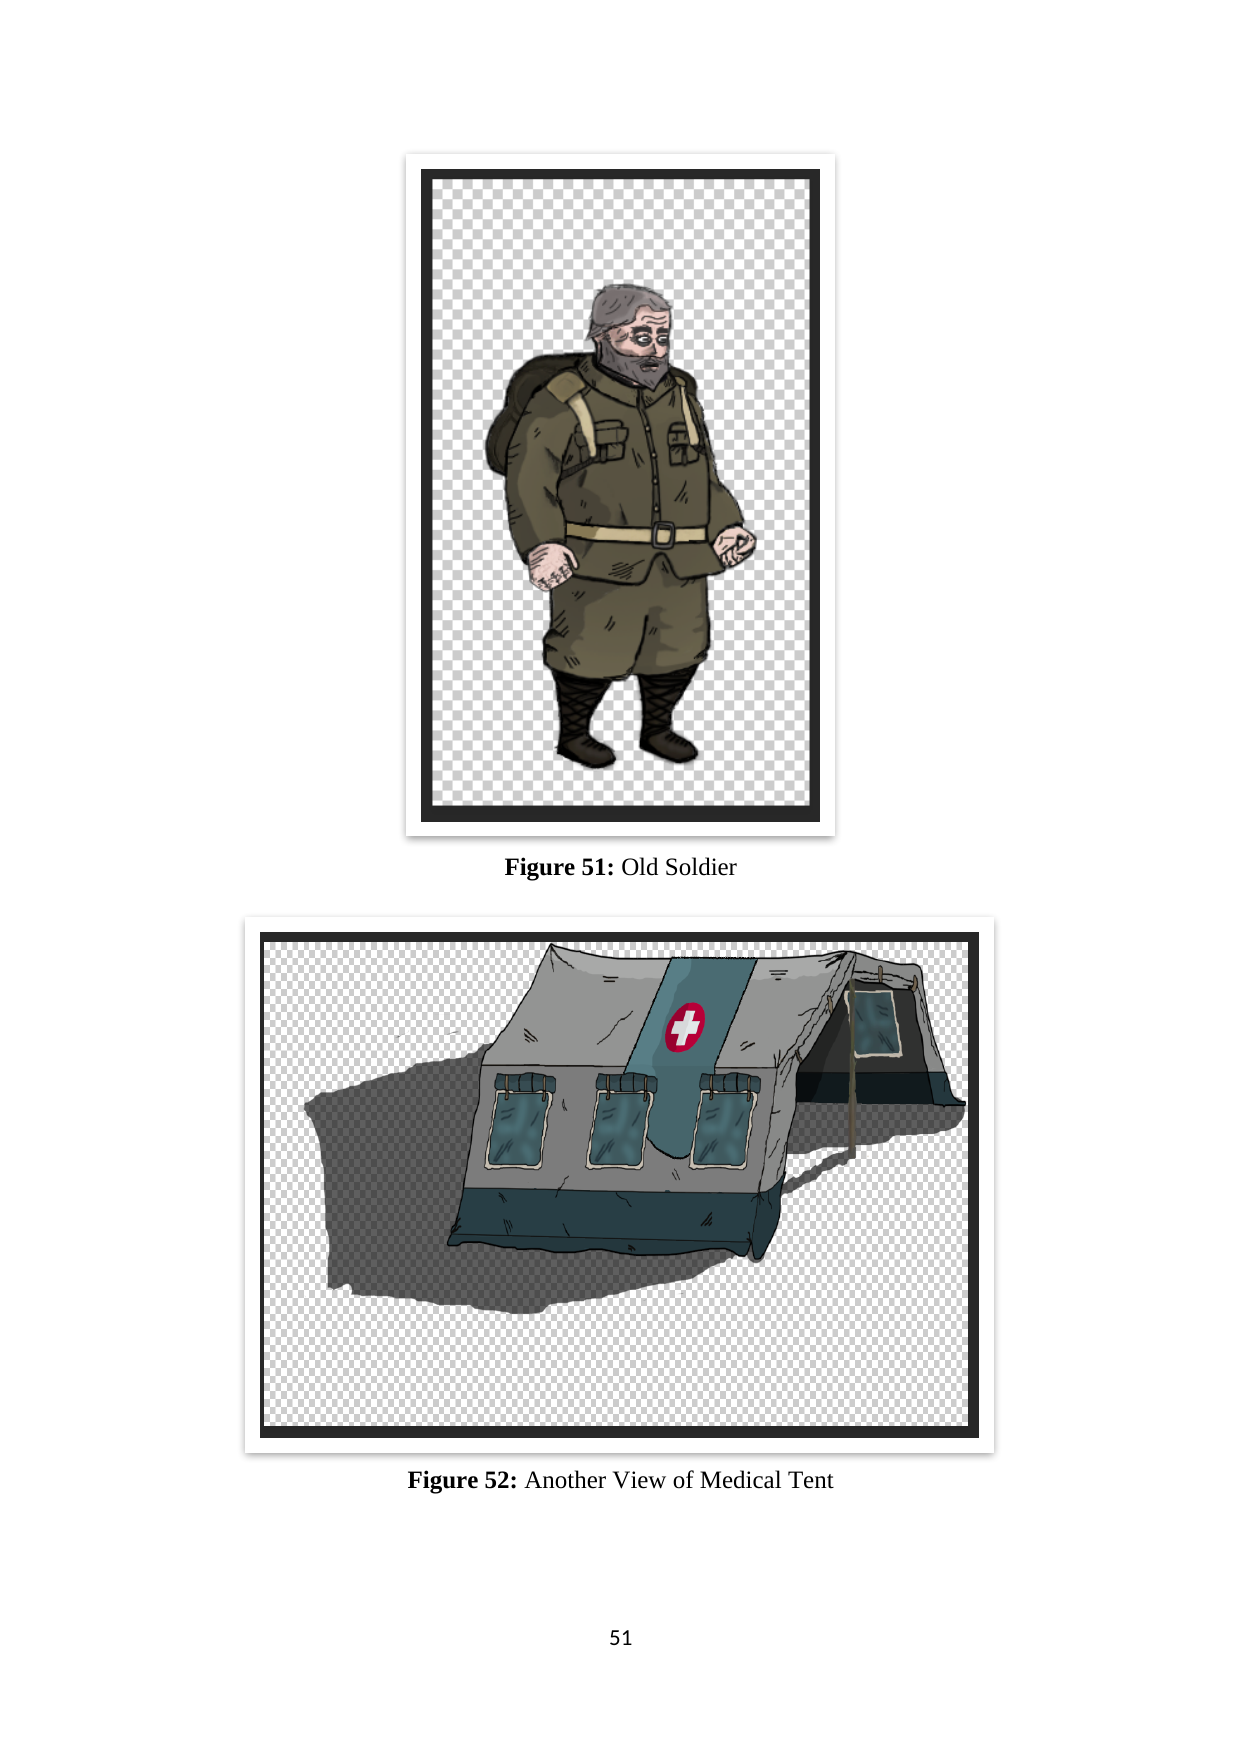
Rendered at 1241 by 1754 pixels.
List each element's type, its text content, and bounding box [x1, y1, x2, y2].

text Figure 52: Another View of Medical Tent [187, 1465, 1053, 1493]
picture [421, 169, 820, 822]
picture [260, 932, 979, 1438]
text Figure 51: Old Soldier [187, 852, 1053, 880]
